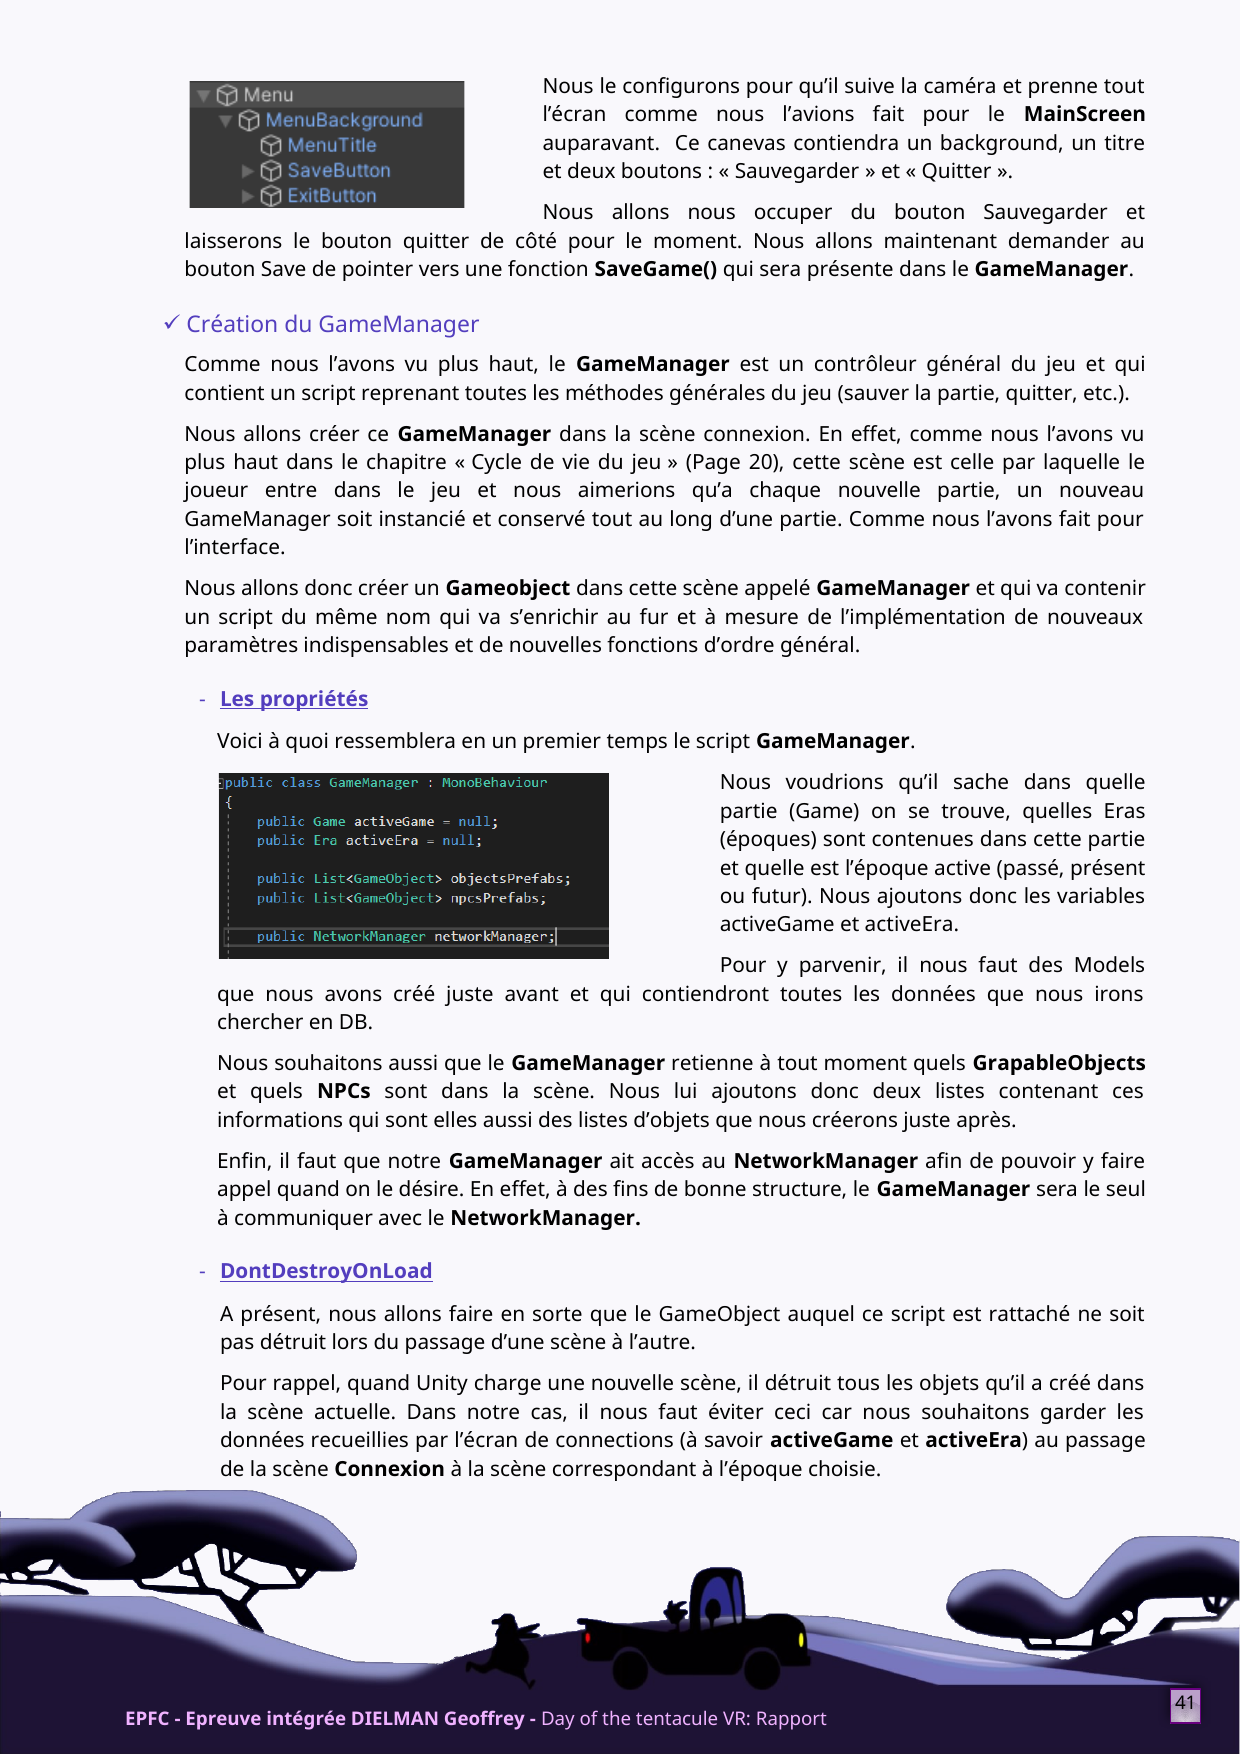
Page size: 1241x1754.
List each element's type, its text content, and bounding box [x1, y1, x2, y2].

picture [0, 1479, 1240, 1754]
picture [189, 81, 465, 208]
text A présent, nous allons faire en sorte que le GameObject auquel ce script est rattaché ne soit pas détruit lors du passage d’une scène à l’autre. [220, 1299, 1146, 1356]
text Nous souhaitons aussi que le GameManager retienne à tout moment quels GrapableObjects et quels NPCs sont dans la scène. Nous lui ajoutons donc deux listes contenant ces informations qui sont elles aussi des listes d’objets que nous créerons juste après. [217, 1048, 1146, 1133]
text Pour y parvenir, il nous faut des Models que nous avons créé juste avant et qui contiendront toutes les données que nous irons chercher en DB. [217, 950, 1146, 1036]
picture [218, 773, 609, 959]
text Pour rappel, quand Unity charge une nouvelle scène, il détruit tous les objets qu’il a créé dans la scène actuelle. Dans notre cas, il nous faut éviter ceci car nous souhaitons garder les données recueillies par l’écran de connections (à savoir activeGame et activeEra) au passage de la scène Connexion à la scène correspondant à l’époque choisie. [220, 1368, 1146, 1482]
text Nous allons donc créer un Gameobject dans cette scène appelé GameManager et qui va contenir un script du même nom qui va s’enrichir au fur et à mesure de l’implémentation de nouveaux paramètres indispensables et de nouvelles fonctions d’ordre général. [184, 573, 1146, 659]
text Voici à quoi ressemblera en un premier temps le script GameManager. [217, 726, 1146, 755]
text Nous allons nous occuper du bouton Sauvegarder et laisserons le bouton quitter de côté pour le moment. Nous allons maintenant demander au bouton Save de pointer vers une fonction SaveGame() qui sera présente dans le GameManager. [184, 197, 1146, 283]
subtitle DontDestroyOnLoad [199, 1256, 1146, 1285]
text Comme nous l’avons vu plus haut, le GameManager est un contrôleur général du jeu et qui contient un script reprenant toutes les méthodes générales du jeu (sauver la partie, quitter, etc.). [184, 349, 1146, 406]
subtitle Les propriétés [199, 684, 1146, 712]
text Nous allons créer ce GameManager dans la scène connexion. En effet, comme nous l’avons vu plus haut dans le chapitre « Cycle de vie du jeu » (Page 16), cette scène est celle par laquelle le joueur entre dans le jeu et nous aimerions qu’a chaque nouvelle partie, un nouveau GameManager soit instancié et conservé tout au long d’une partie. Comme nous l’avons fait pour l’interface. [184, 419, 1146, 561]
subtitle Création du GameManager [162, 308, 1146, 339]
text Enfin, il faut que notre GameManager ait accès au NetworkManager afin de pouvoir y faire appel quand on le désire. En effet, à des fins de bonne structure, le GameManager sera le seul à communiquer avec le NetworkManager. [217, 1146, 1146, 1231]
